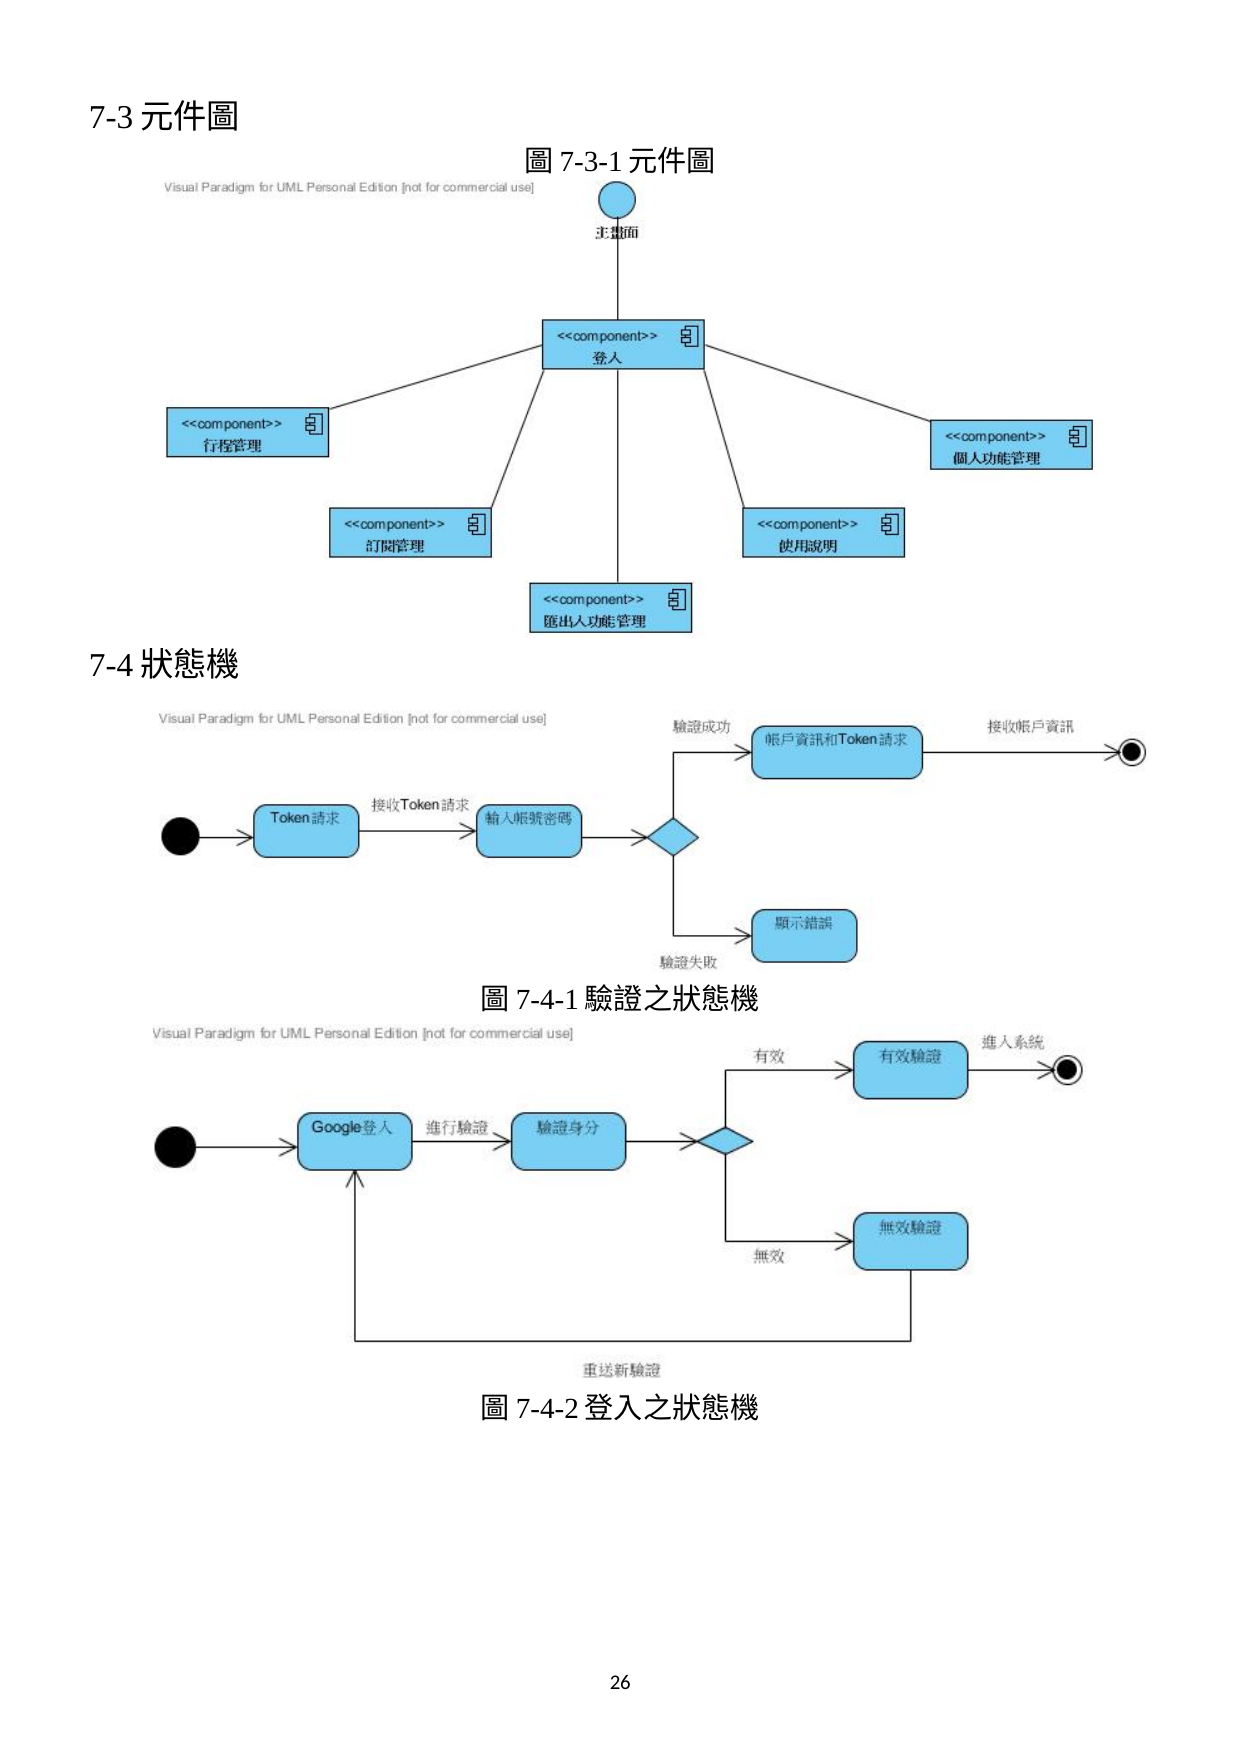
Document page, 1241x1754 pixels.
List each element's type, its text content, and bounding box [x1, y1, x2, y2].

picture [159, 710, 1150, 976]
text 7-3元件圖 [89, 89, 1152, 138]
picture [164, 180, 1098, 638]
picture [152, 1024, 1087, 1385]
text 圖7-3-1元件圖 [89, 138, 1152, 180]
